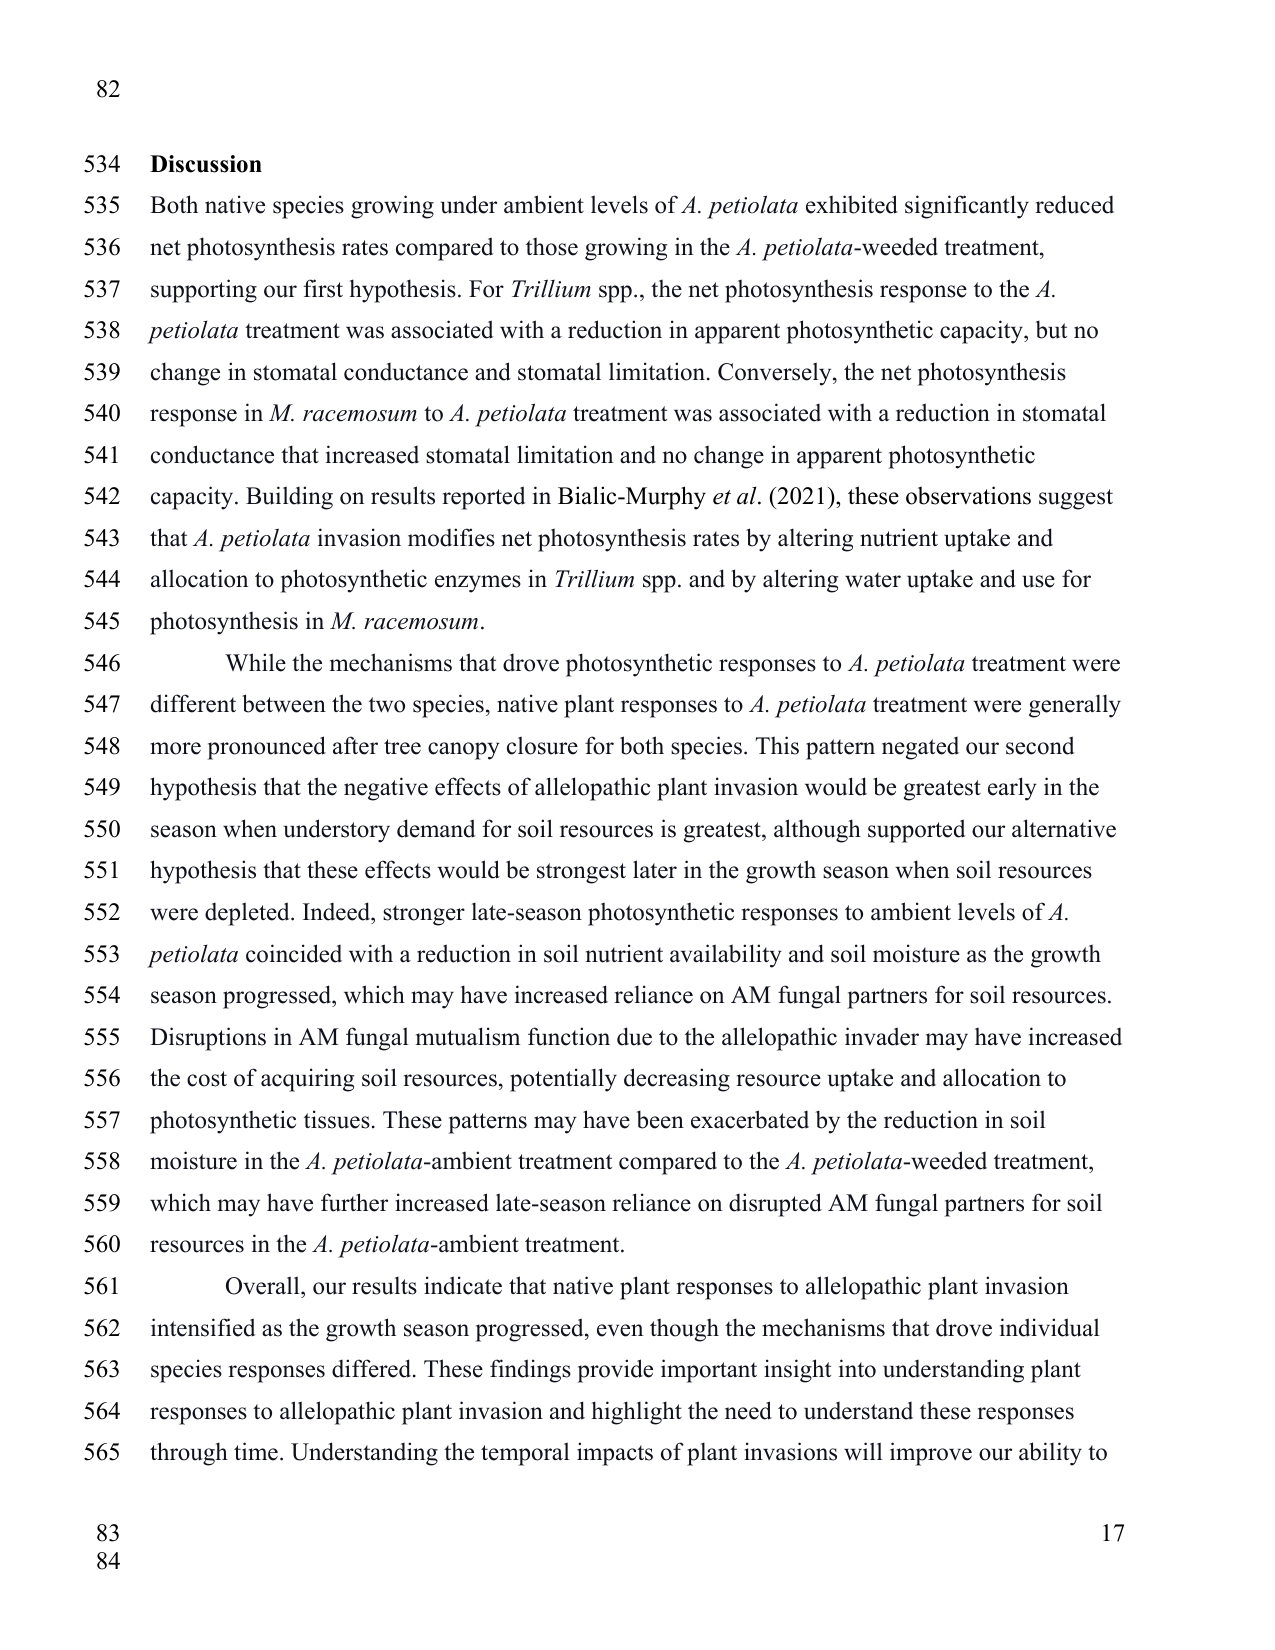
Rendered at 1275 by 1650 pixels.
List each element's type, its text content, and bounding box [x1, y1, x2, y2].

text Both native species growing under ambient levels of A. petiolata exhibited significantly reduced net photosynthesis rates compared to those growing in the A. petiolata-weeded treatment, supporting our first hypothesis. For Trillium spp., the net photosynthesis response to the A. petiolata treatment was associated with a reduction in apparent photosynthetic capacity, but no change in stomatal conductance and stomatal limitation. Conversely, the net photosynthesis response in M. racemosum to A. petiolata treatment was associated with a reduction in stomatal conductance that increased stomatal limitation and no change in apparent photosynthetic capacity. Building on results reported in Bialic-Murphy et al. (2021), these observations suggest that A. petiolata invasion modifies net photosynthesis rates by altering nutrient uptake and allocation to photosynthetic enzymes in Trillium spp. and by altering water uptake and use for photosynthesis in M. racemosum. [150, 192, 1125, 635]
text Discussion [150, 150, 1125, 178]
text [150, 1272, 1125, 1466]
text While the mechanisms that drove photosynthetic responses to A. petiolata treatment were different between the two species, native plant responses to A. petiolata treatment were generally more pronounced after tree canopy closure for both species. This pattern negated our second hypothesis that the negative effects of allelopathic plant invasion would be greatest early in the season when understory demand for soil resources is greatest, although supported our alternative hypothesis that these effects would be strongest later in the growth season when soil resources were depleted. Indeed, stronger late-season photosynthetic responses to ambient levels of A. petiolata coincided with a reduction in soil nutrient availability and soil moisture as the growth season progressed, which may have increased reliance on AM fungal partners for soil resources. Disruptions in AM fungal mutualism function due to the allelopathic invader may have increased the cost of acquiring soil resources, potentially decreasing resource uptake and allocation to photosynthetic tissues. These patterns may have been exacerbated by the reduction in soil moisture in the A. petiolata-ambient treatment compared to the A. petiolata-weeded treatment, which may have further increased late-season reliance on disrupted AM fungal partners for soil resources in the A. petiolata-ambient treatment. [150, 649, 1125, 1258]
